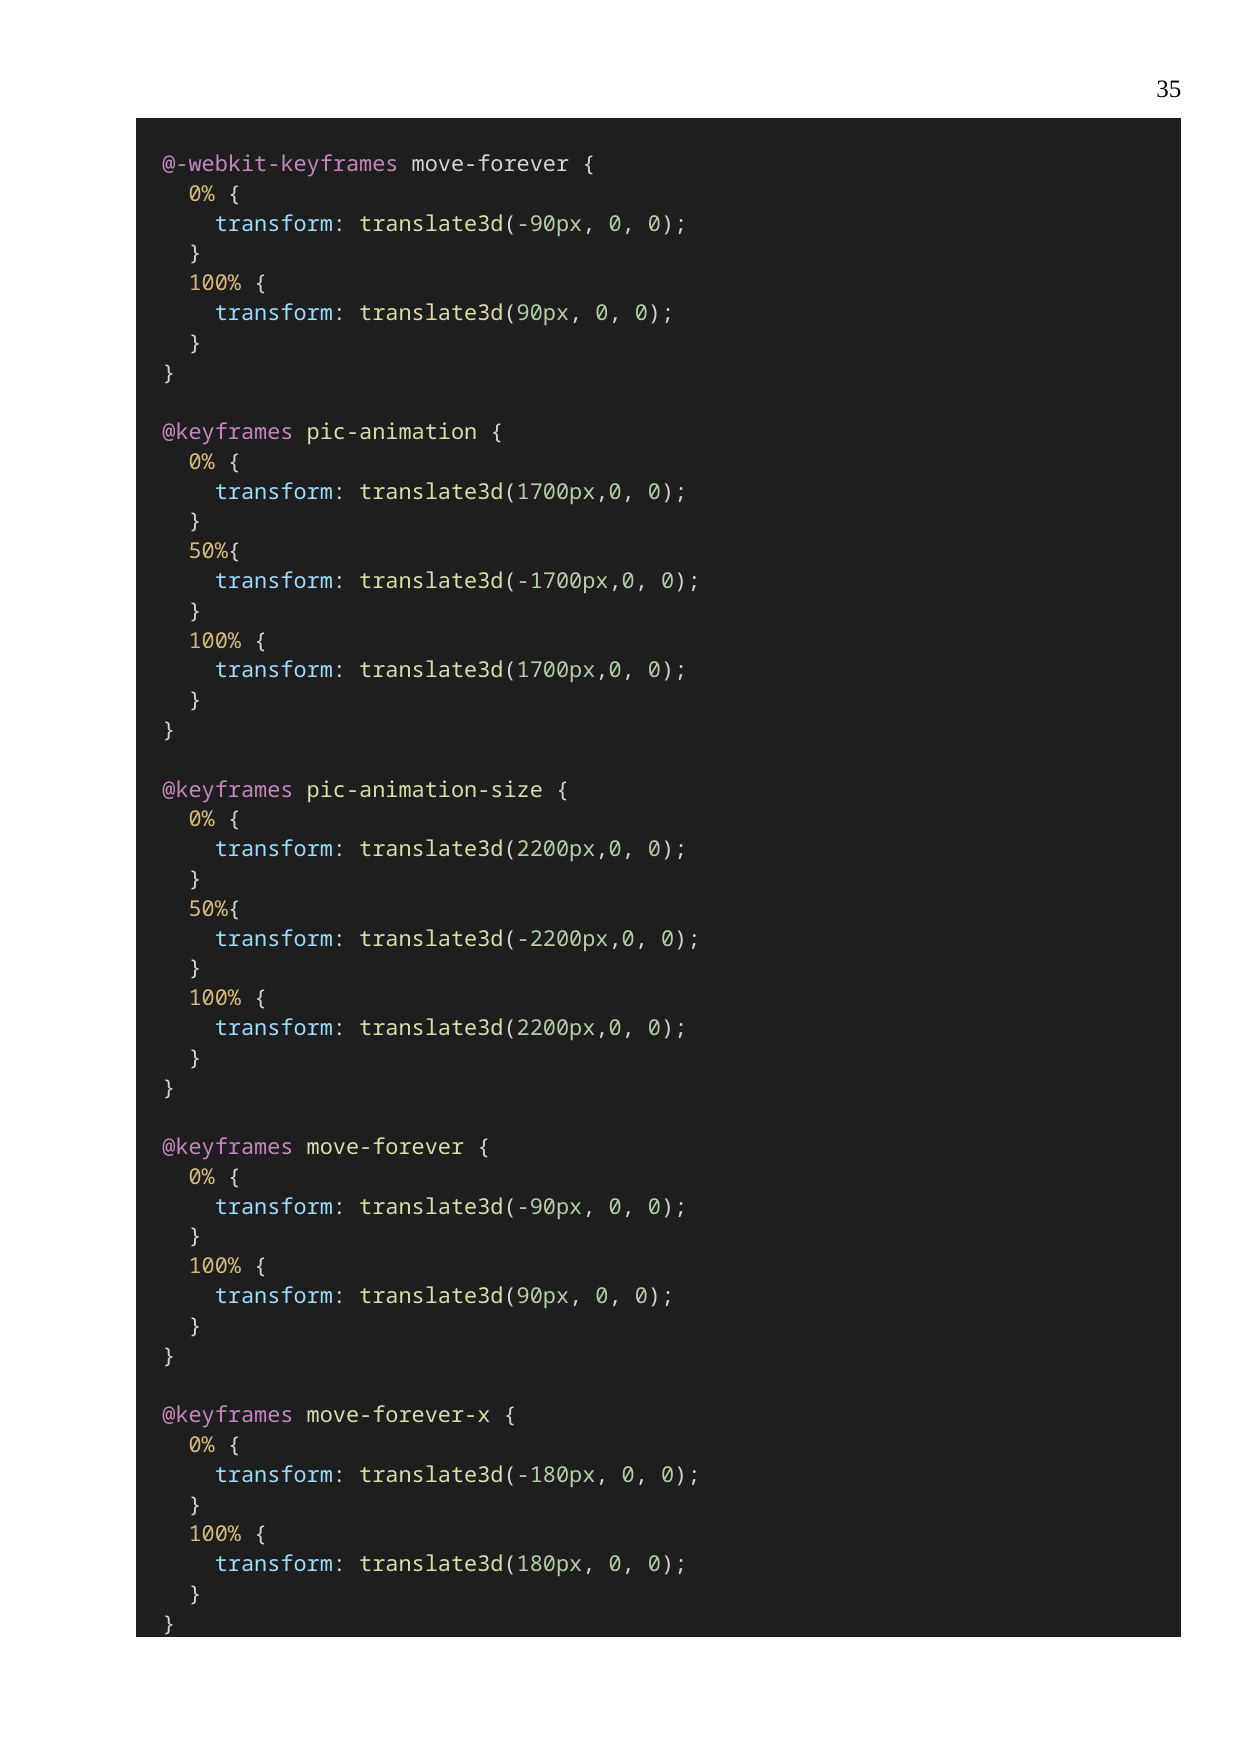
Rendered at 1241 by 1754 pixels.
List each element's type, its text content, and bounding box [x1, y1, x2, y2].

text } [136, 1488, 1181, 1518]
text transform: translate3d(90px, 0, 0); [136, 1280, 1181, 1310]
text } [136, 714, 1181, 744]
text transform: translate3d(-1700px,0, 0); [136, 565, 1181, 595]
text } [136, 1310, 1181, 1339]
text } [136, 595, 1181, 624]
text 0% { [136, 1161, 1181, 1191]
text } [136, 1339, 1181, 1369]
text } [136, 1608, 1181, 1637]
text 0% { [136, 803, 1181, 833]
text } [136, 1042, 1181, 1071]
text transform: translate3d(90px, 0, 0); [136, 297, 1181, 327]
text } [136, 505, 1181, 535]
text 50%{ [136, 535, 1181, 565]
text transform: translate3d(-90px, 0, 0); [136, 207, 1181, 237]
text transform: translate3d(180px, 0, 0); [136, 1548, 1181, 1578]
text @keyframes move-forever { [136, 1131, 1181, 1161]
text transform: translate3d(-180px, 0, 0); [136, 1459, 1181, 1488]
text @keyframes move-forever-x { [136, 1399, 1181, 1429]
text 0% { [136, 446, 1181, 476]
text transform: translate3d(-90px, 0, 0); [136, 1191, 1181, 1220]
text } [136, 327, 1181, 356]
text } [136, 1071, 1181, 1101]
text transform: translate3d(2200px,0, 0); [136, 1012, 1181, 1042]
text } [136, 356, 1181, 386]
text 100% { [136, 982, 1181, 1012]
text 100% { [136, 1250, 1181, 1280]
text 100% { [136, 267, 1181, 297]
text @keyframes pic-animation-size { [136, 773, 1181, 803]
text transform: translate3d(-2200px,0, 0); [136, 922, 1181, 952]
text } [136, 863, 1181, 893]
text } [136, 1578, 1181, 1608]
text } [136, 237, 1181, 267]
text 50%{ [136, 893, 1181, 922]
text @keyframes pic-animation { [136, 416, 1181, 446]
text } [136, 684, 1181, 714]
text 100% { [136, 1518, 1181, 1548]
text 0% { [136, 1429, 1181, 1459]
text transform: translate3d(1700px,0, 0); [136, 654, 1181, 684]
text transform: translate3d(2200px,0, 0); [136, 833, 1181, 863]
text } [136, 1220, 1181, 1250]
text 100% { [136, 624, 1181, 654]
text @-webkit-keyframes move-forever { [136, 148, 1181, 178]
text } [136, 952, 1181, 982]
text transform: translate3d(1700px,0, 0); [136, 476, 1181, 505]
text 0% { [136, 178, 1181, 207]
